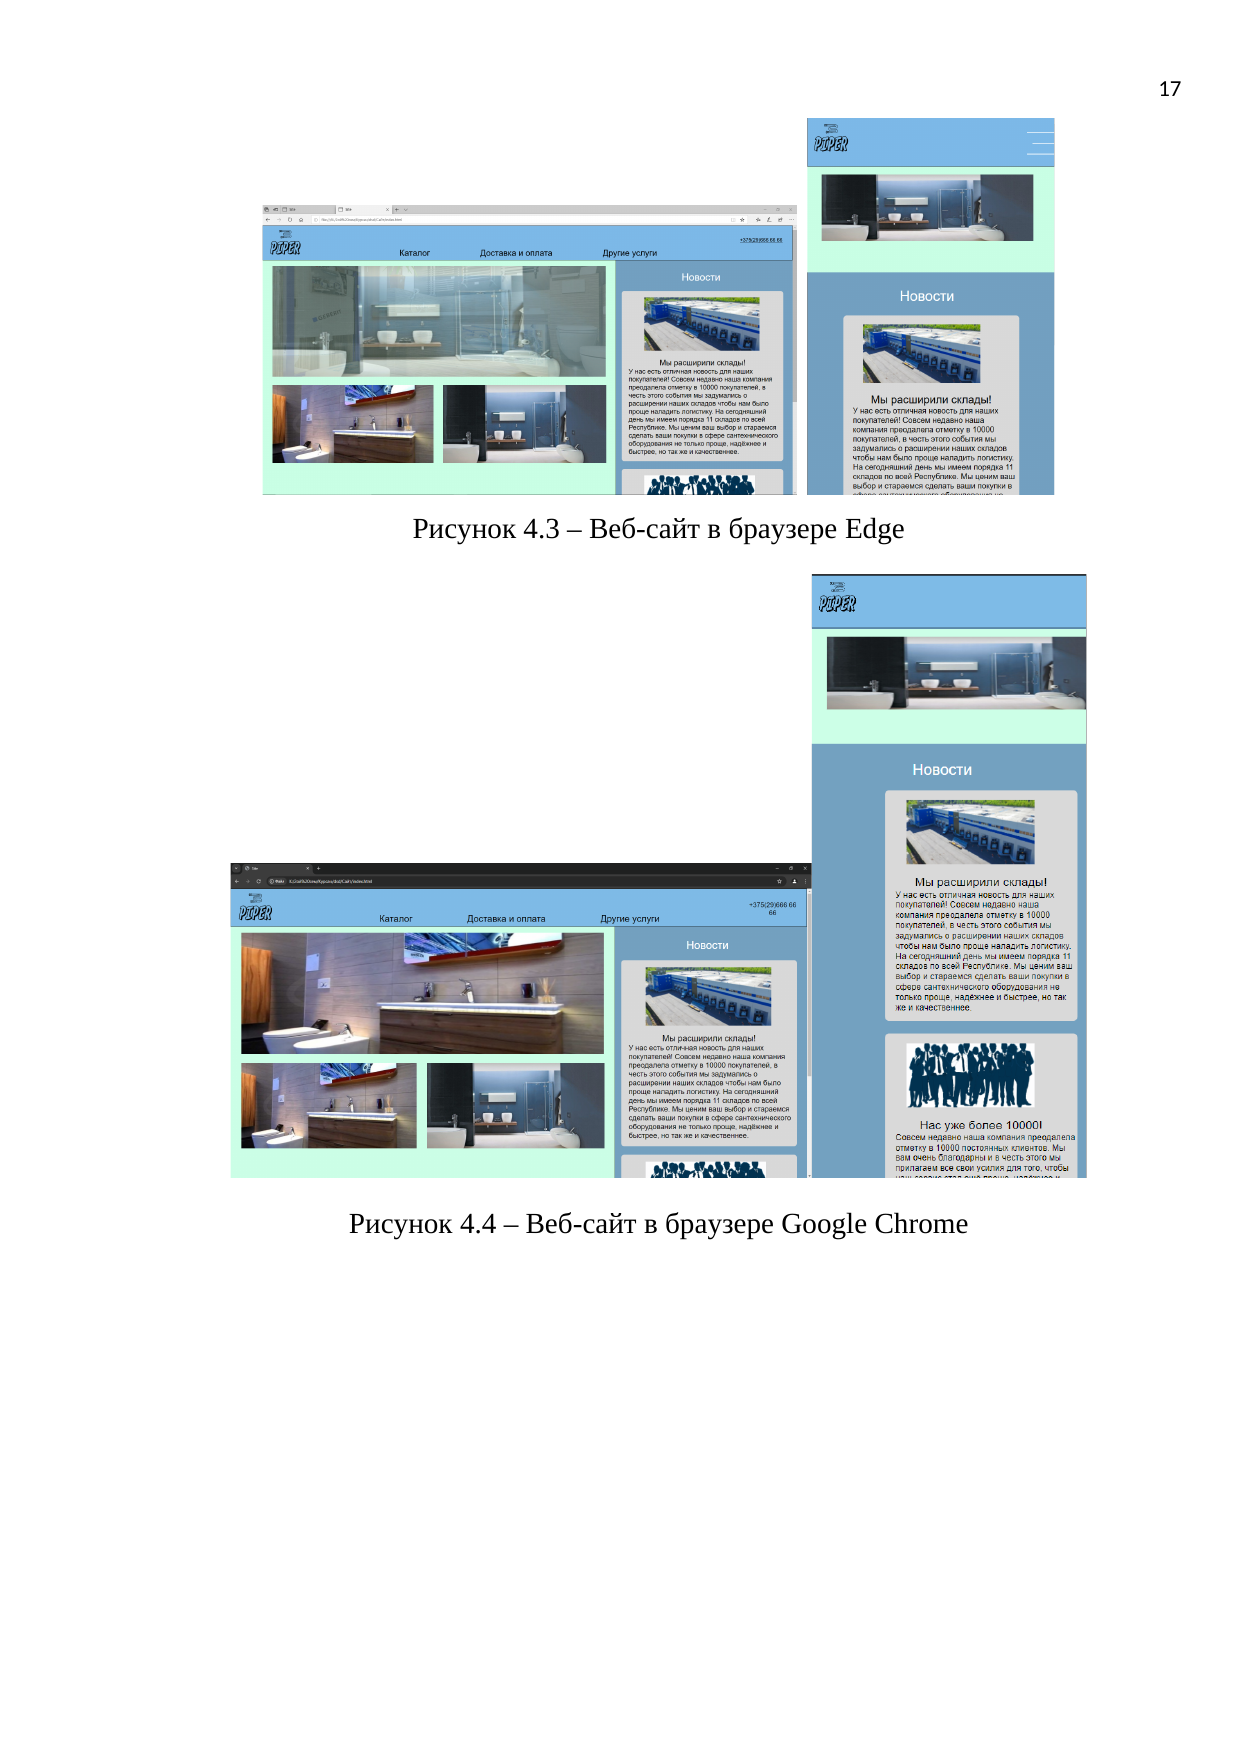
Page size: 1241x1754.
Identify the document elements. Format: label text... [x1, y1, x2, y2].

text Рисунок 4.3 – Веб-сайт в браузере Edge [136, 511, 1181, 545]
picture [807, 118, 1055, 495]
text Рисунок 4.4 – Веб-сайт в браузере Google Chrome [136, 1206, 1181, 1240]
picture [262, 205, 797, 495]
picture [230, 574, 1087, 1178]
